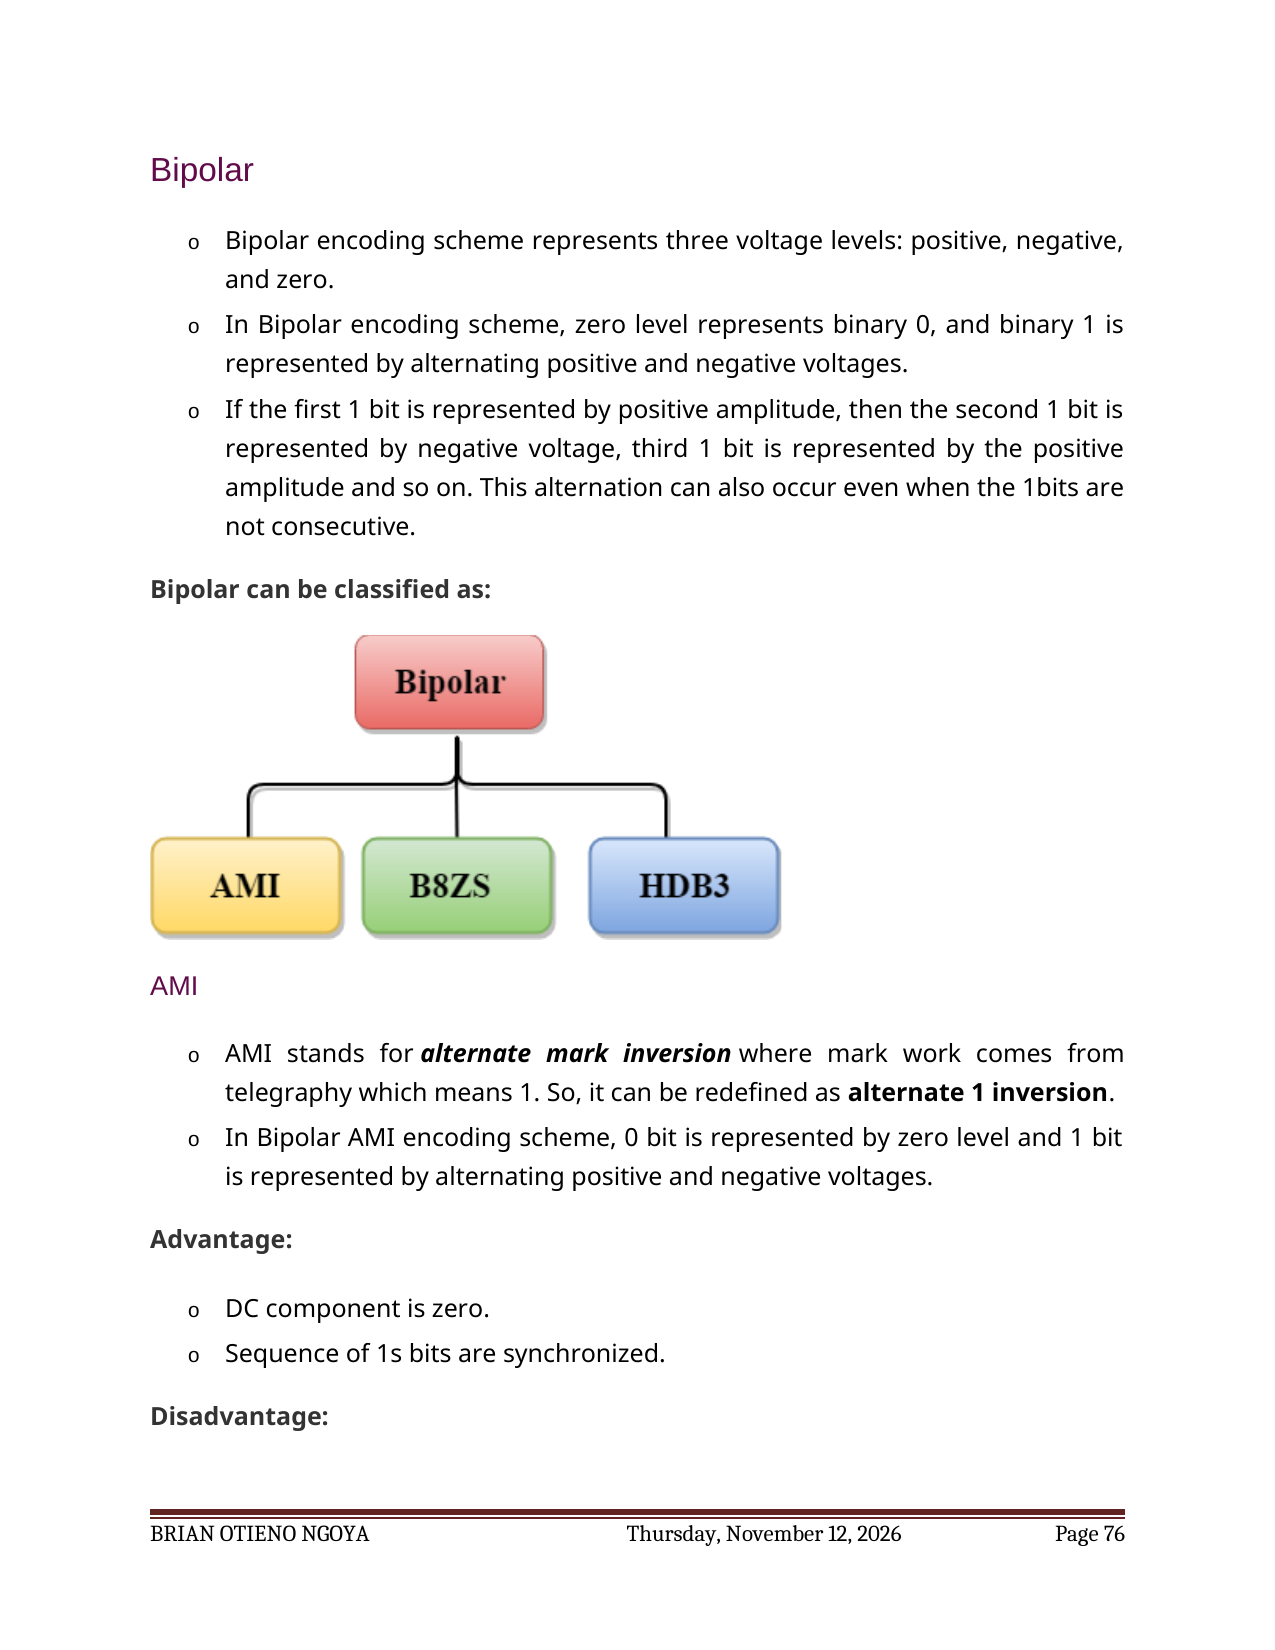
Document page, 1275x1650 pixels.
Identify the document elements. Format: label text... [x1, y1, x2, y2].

list Bipolar encoding scheme represents three voltage levels: positive, negative, and zero. [187, 218, 1125, 296]
list Sequence of 1s bits are synchronized. [187, 1331, 1125, 1370]
text Bipolar [150, 150, 1125, 188]
text Disadvantage: [150, 1399, 1125, 1433]
list AMI stands for alternate mark inversion where mark work comes from telegraphy which means 1. So, it can be redefined as alternate 1 inversion. [187, 1031, 1125, 1109]
list In Bipolar encoding scheme, zero level represents binary 0, and binary 1 is represented by alternating positive and negative voltages. [187, 302, 1125, 380]
list DC component is zero. [187, 1285, 1125, 1324]
list If the first 1 bit is represented by positive amplitude, then the second 1 bit is represented by negative voltage, third 1 bit is represented by the positive amplitude and so on. This alternation can also occur even when the 1bits are not consecutive. [187, 386, 1125, 543]
text Bipolar can be classified as: [150, 572, 1125, 606]
picture [150, 635, 782, 940]
text Advantage: [150, 1222, 1125, 1256]
list In Bipolar AMI encoding scheme, 0 bit is represented by zero level and 1 bit is represented by alternating positive and negative voltages. [187, 1115, 1125, 1193]
text AMI [150, 969, 1125, 1001]
